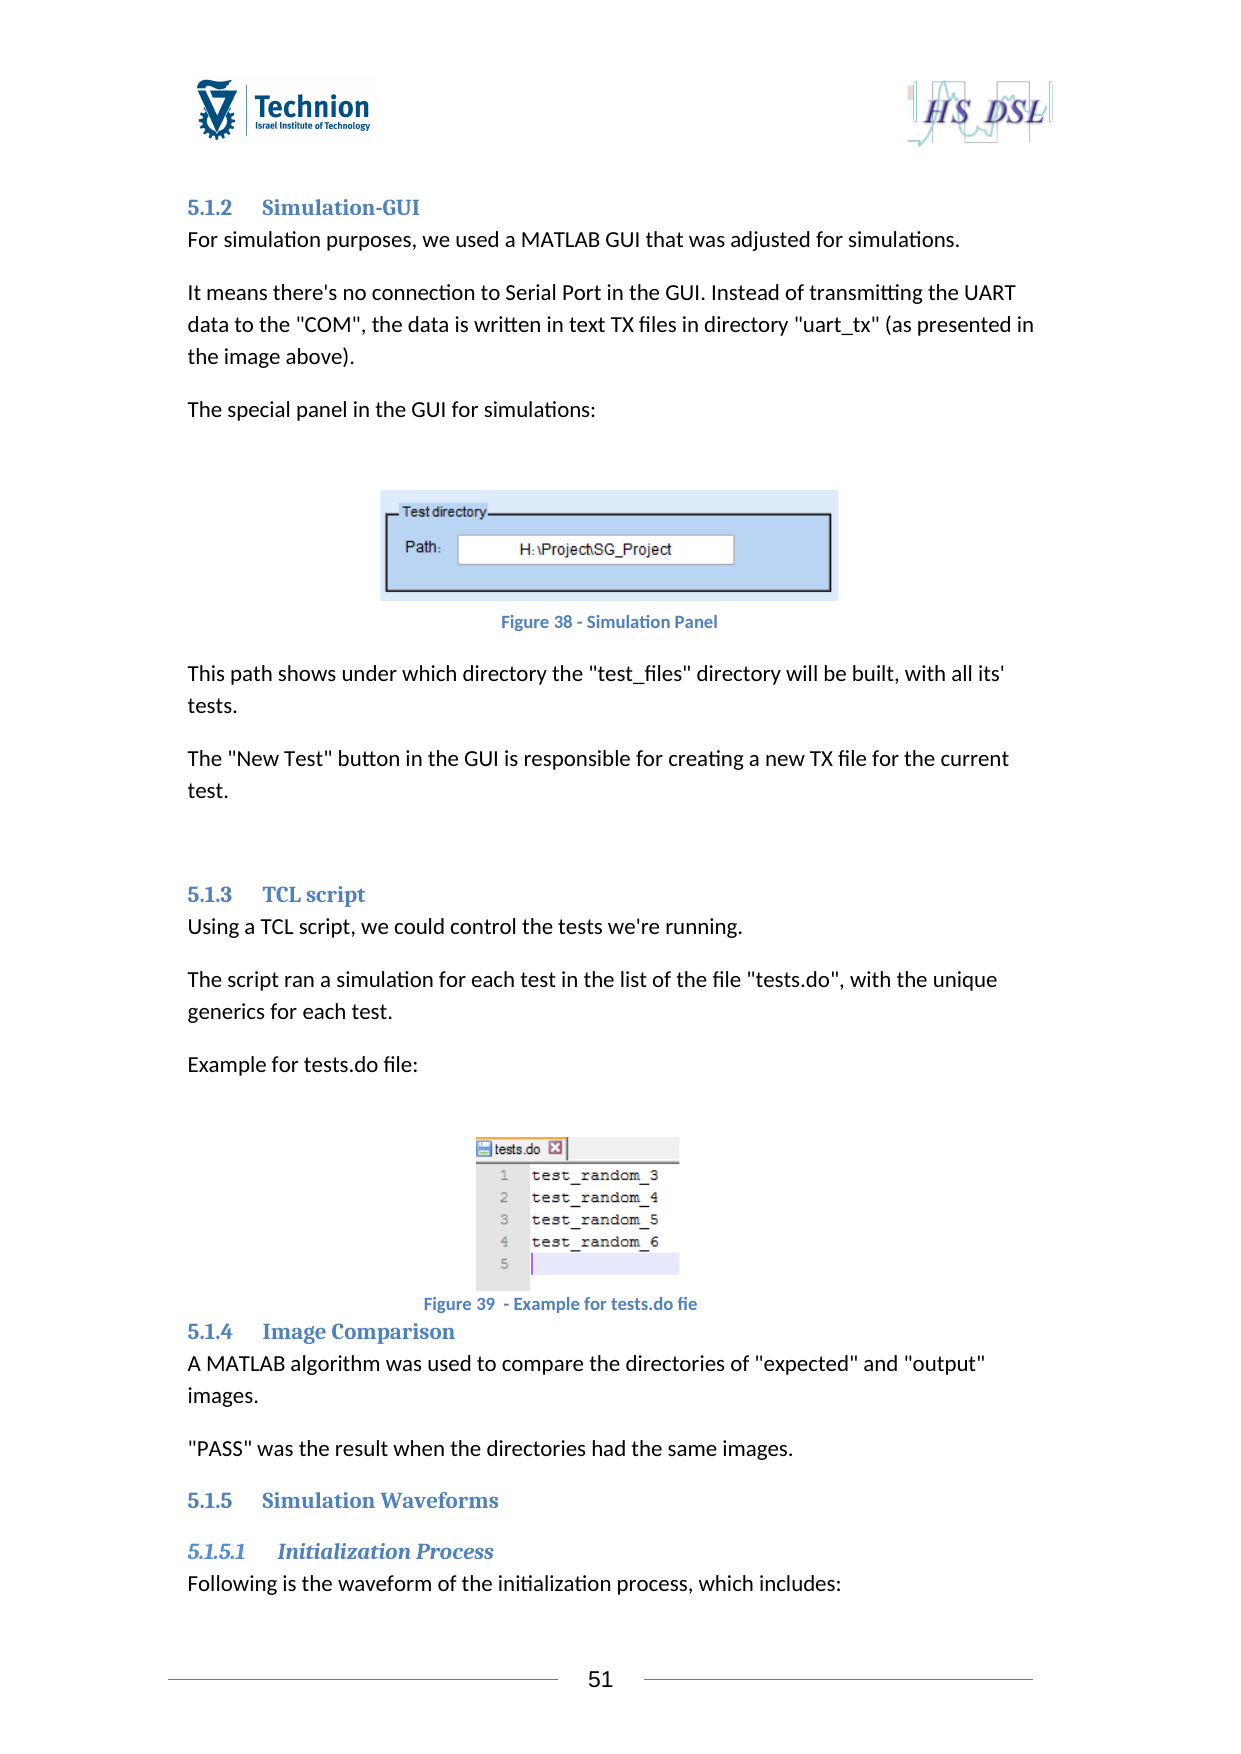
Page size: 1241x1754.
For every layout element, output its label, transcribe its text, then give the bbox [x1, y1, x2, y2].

text It means there's no connection to Serial Port in the GUI. Instead of transmitting the UART data to the "COM", the data is written in text TX files in directory "uart_tx" (as presented in the image above). [187, 278, 1053, 370]
subtitle Simulation-GUI [187, 195, 1053, 221]
picture [907, 73, 1053, 147]
subtitle Initialization Process [187, 1538, 1053, 1565]
picture [476, 1137, 680, 1291]
text For simulation purposes, we used a MATLAB GUI that was adjusted for simulations. [187, 225, 1053, 253]
picture [187, 74, 378, 147]
text The special panel in the GUI for simulations: [187, 395, 1053, 423]
text The script ran a simulation for each test in the list of the file "tests.do", with the unique generics for each test. [187, 965, 1053, 1026]
text Following is the waveform of the initialization process, which includes: [187, 1569, 1053, 1597]
text Using a TCL script, we could control the tests we're running. [187, 912, 1053, 940]
text This path shows under which directory the "test_files" directory will be built, with all its' tests. [187, 501, 1053, 719]
picture [380, 490, 839, 601]
subtitle Image Comparison [187, 1157, 1053, 1345]
text Example for tests.do file: [187, 1051, 1053, 1078]
subtitle Simulation Waveforms [187, 1487, 1053, 1514]
text The "New Test" button in the GUI is responsible for creating a new TX file for the current test. [187, 744, 1053, 804]
text A MATLAB algorithm was used to compare the directories of "expected" and "output" images. [187, 1349, 1053, 1409]
text "PASS" was the result when the directories had the same images. [187, 1434, 1053, 1462]
subtitle TCL script [187, 882, 1053, 908]
